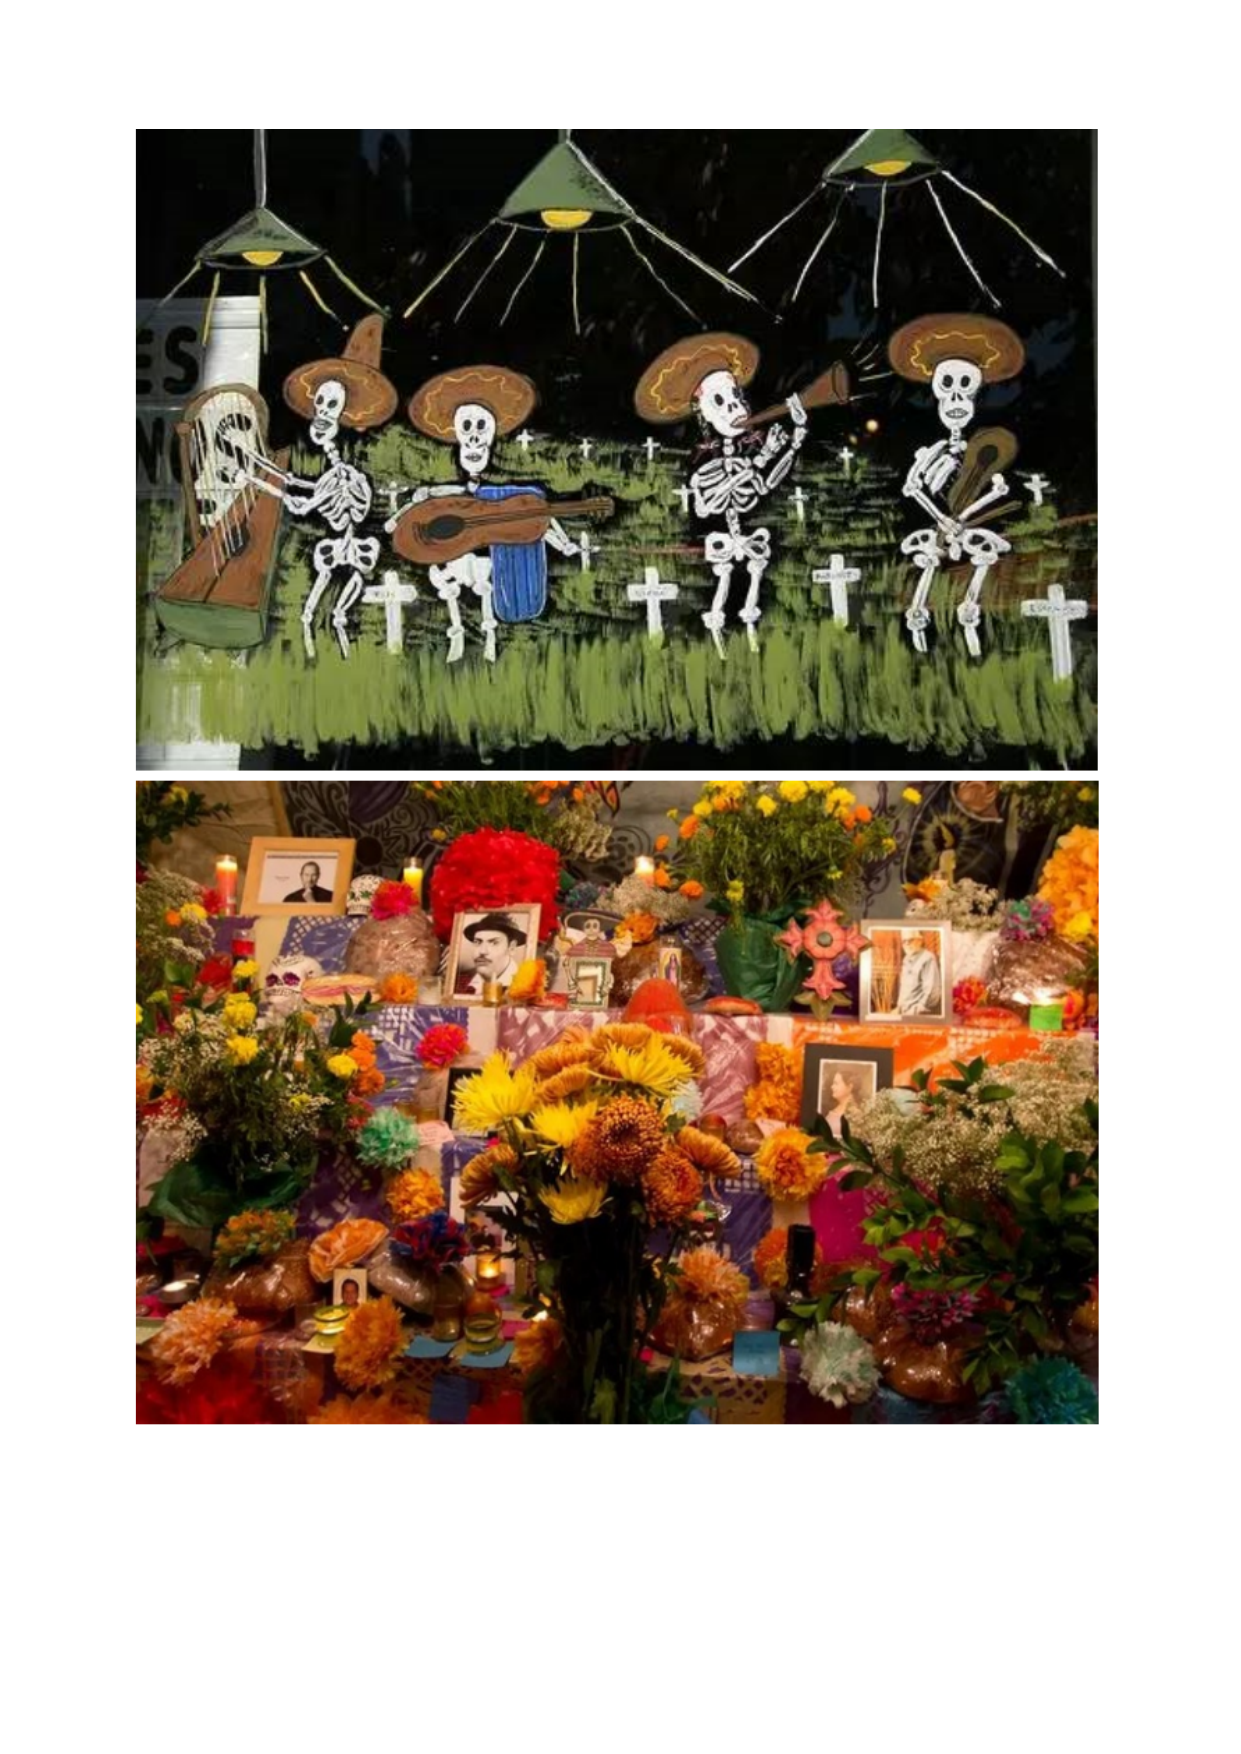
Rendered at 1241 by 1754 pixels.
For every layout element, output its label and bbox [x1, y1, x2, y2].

picture [135, 129, 1099, 772]
picture [135, 779, 1099, 1427]
